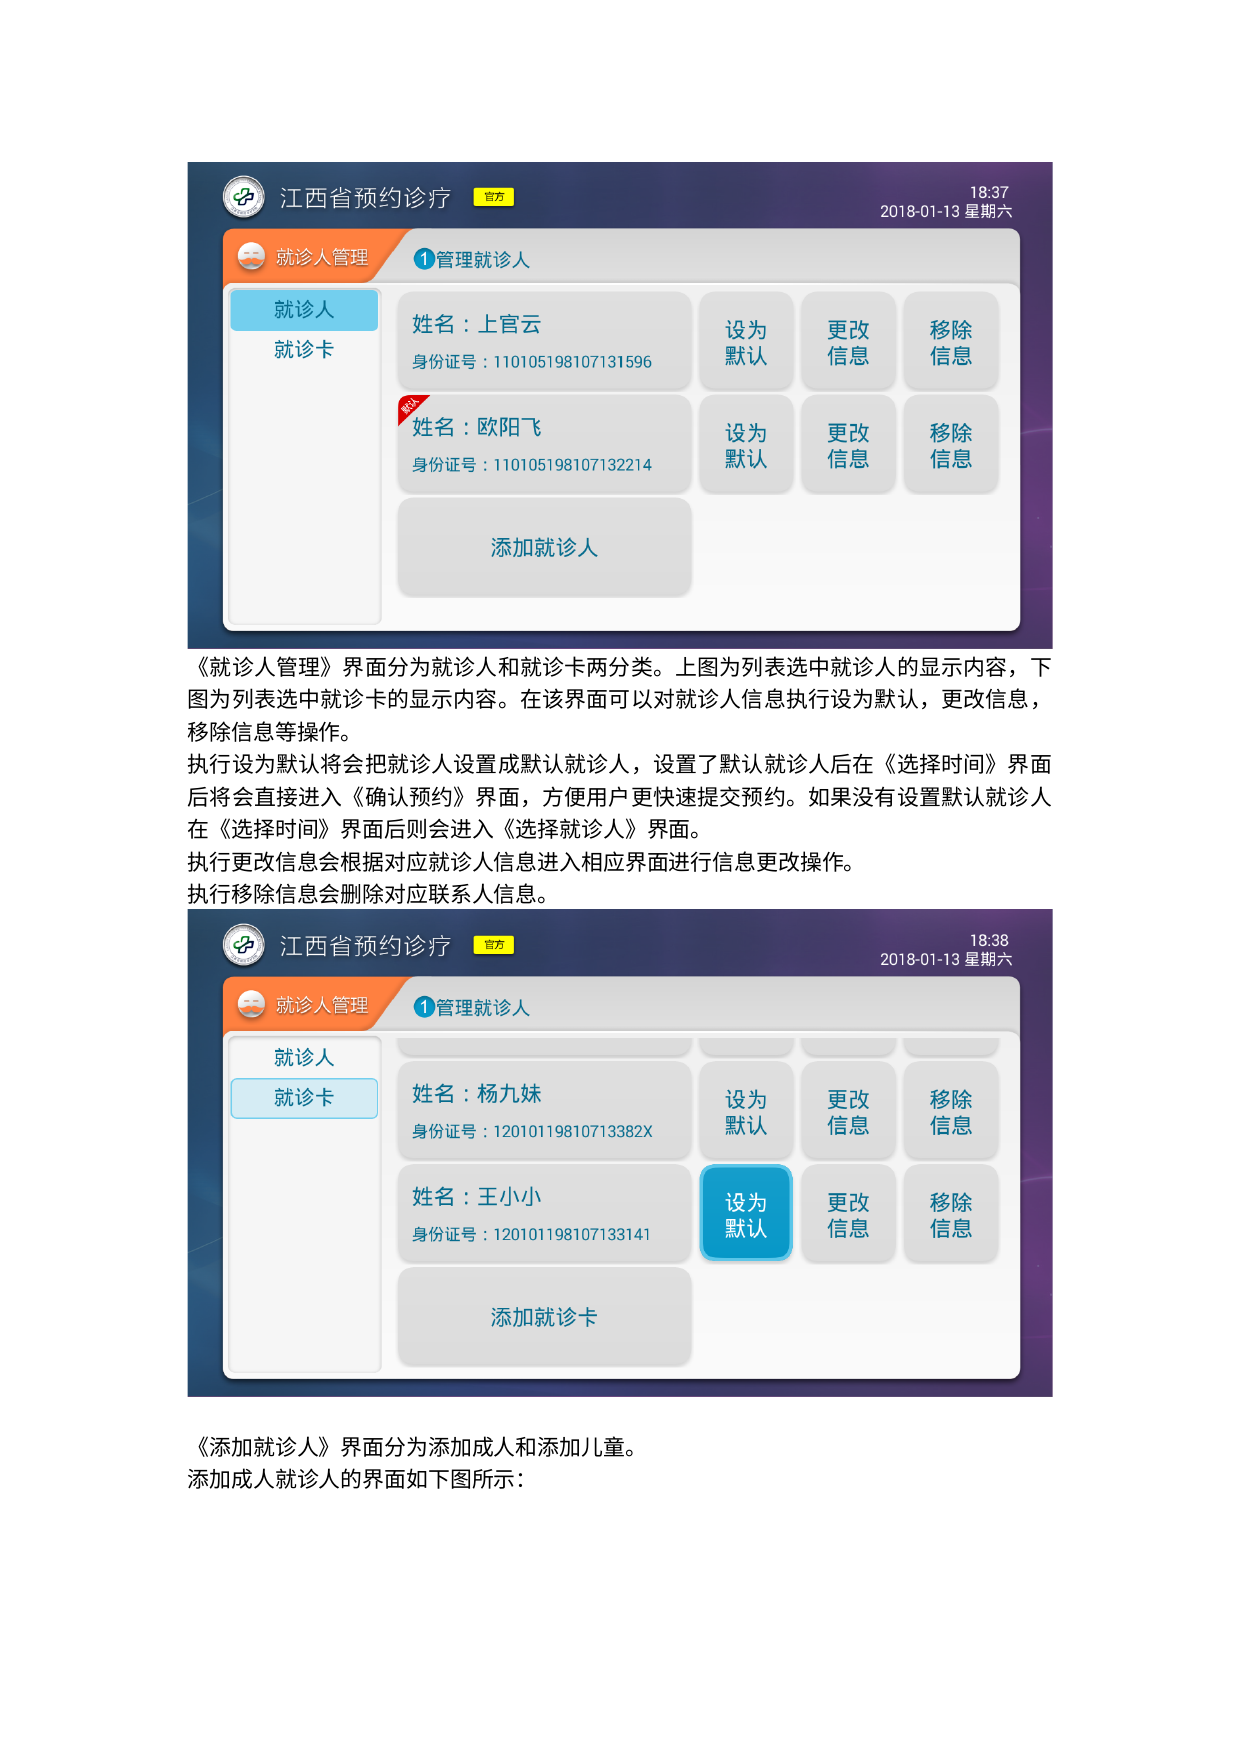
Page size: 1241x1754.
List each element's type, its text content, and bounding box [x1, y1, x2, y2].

text 《添加就诊人》界面分为添加成人和添加儿童。 [187, 1429, 1053, 1462]
picture [187, 162, 1053, 649]
text 执行移除信息会删除对应联系人信息。 [187, 877, 1053, 909]
picture [187, 909, 1053, 1397]
text 《就诊人管理》界面分为就诊人和就诊卡两分类。上图为列表选中就诊人的显示内容，下图为列表选中就诊卡的显示内容。在该界面可以对就诊人信息执行设为默认，更改信息，移除信息等操作。 [187, 649, 1053, 747]
text 添加成人就诊人的界面如下图所示： [187, 1462, 1053, 1494]
text 执行更改信息会根据对应就诊人信息进入相应界面进行信息更改操作。 [187, 844, 1053, 877]
text 执行设为默认将会把就诊人设置成默认就诊人，设置了默认就诊人后在《选择时间》界面后将会直接进入《确认预约》界面，方便用户更快速提交预约。如果没有设置默认就诊人在《选择时间》界面后则会进入《选择就诊人》界面。 [187, 747, 1053, 844]
